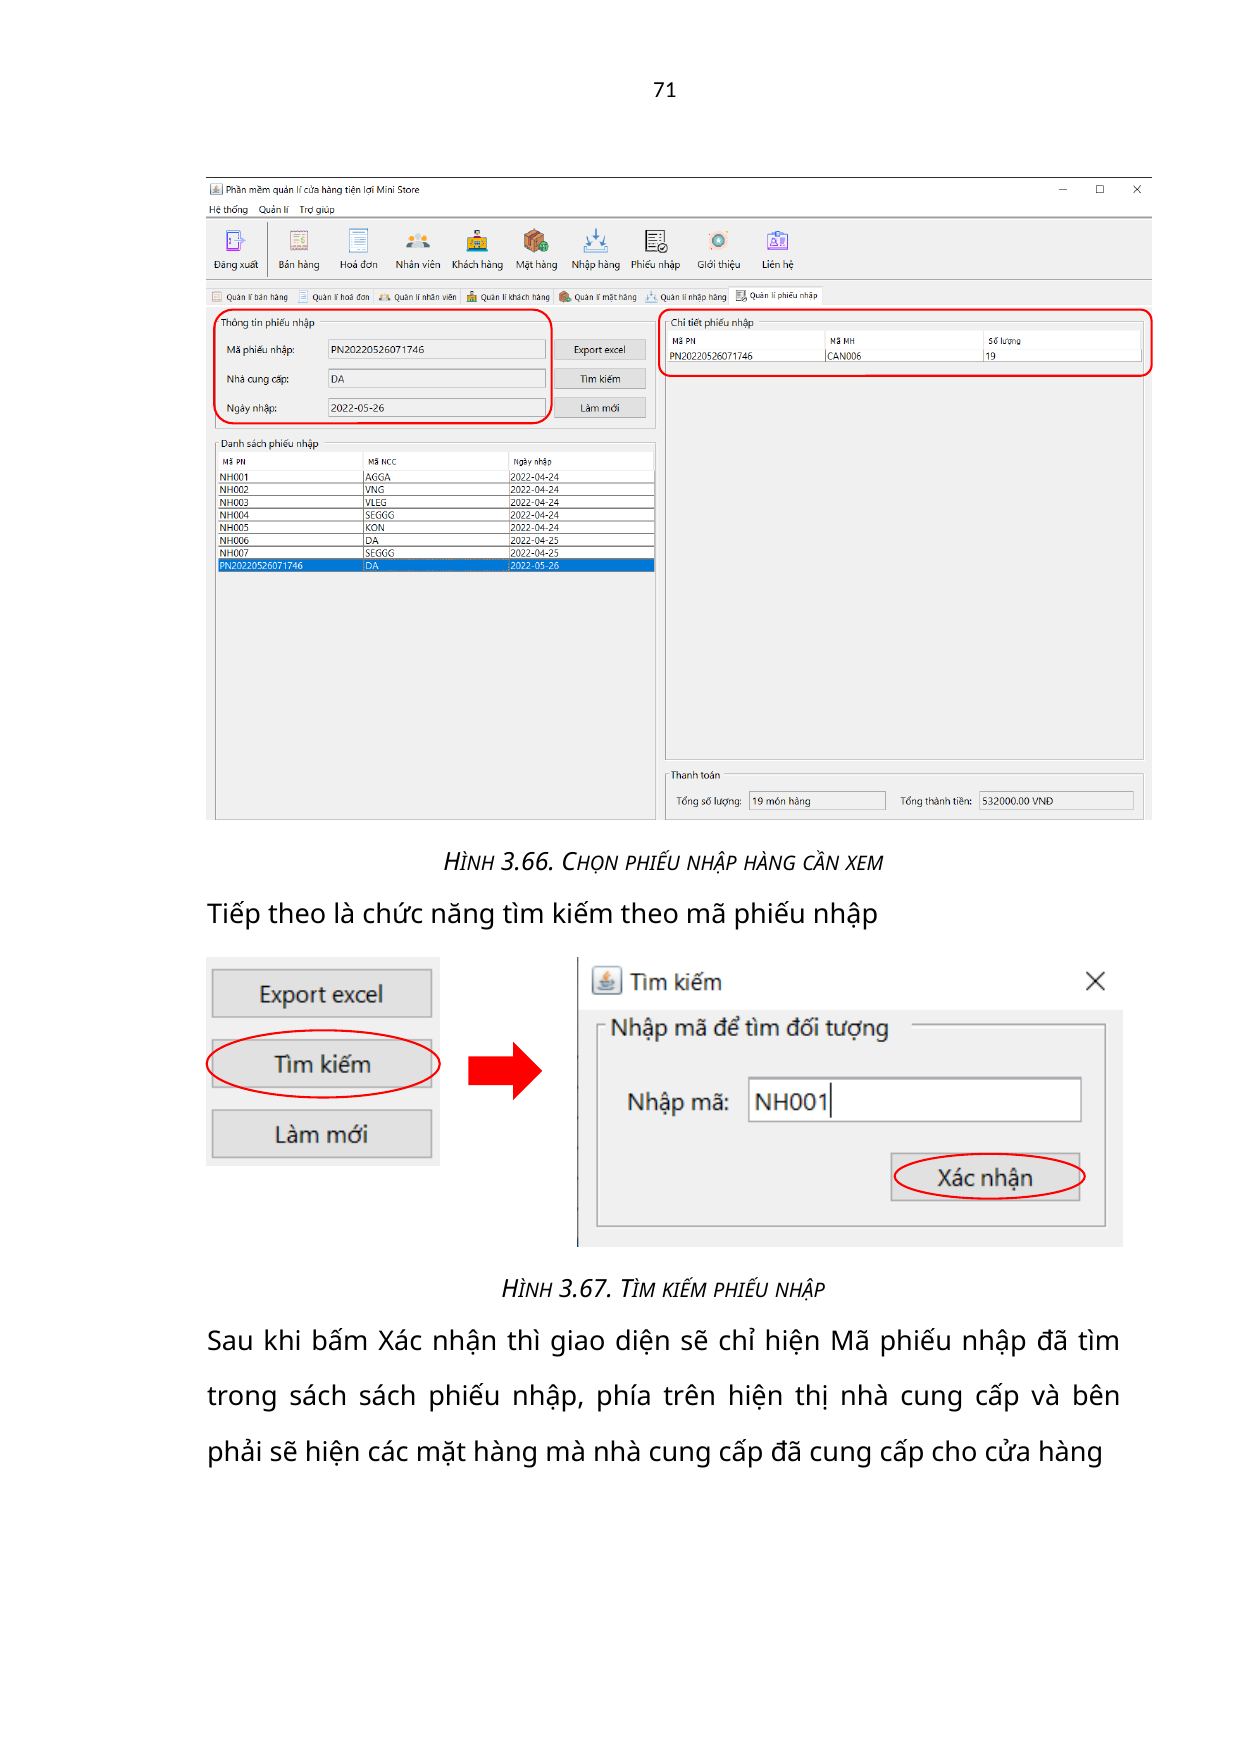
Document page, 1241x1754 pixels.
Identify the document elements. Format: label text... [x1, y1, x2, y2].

text Tiếp theo là chức năng tìm kiếm theo mã phiếu nhập [207, 894, 1122, 931]
picture [206, 957, 440, 1058]
picture [577, 957, 1123, 1247]
picture [208, 1032, 438, 1096]
picture [206, 1070, 440, 1166]
picture [206, 177, 1152, 820]
text Hình 3.67. Tìm kiếm phiếu nhập [207, 1271, 1122, 1305]
picture [661, 311, 1150, 374]
text Sau khi bấm Xác nhận thì giao diện sẽ chỉ hiện Mã phiếu nhập đã tìm trong sách sách phiếu nhập, phía trên hiện thị nhà cung cấp và bên phải sẽ hiện các mặt hàng mà nhà cung cấp đã cung cấp cho cửa hàng [207, 1321, 1122, 1469]
text Hình 3.66. Chọn phiếu nhập hàng cần xem [207, 843, 1122, 877]
